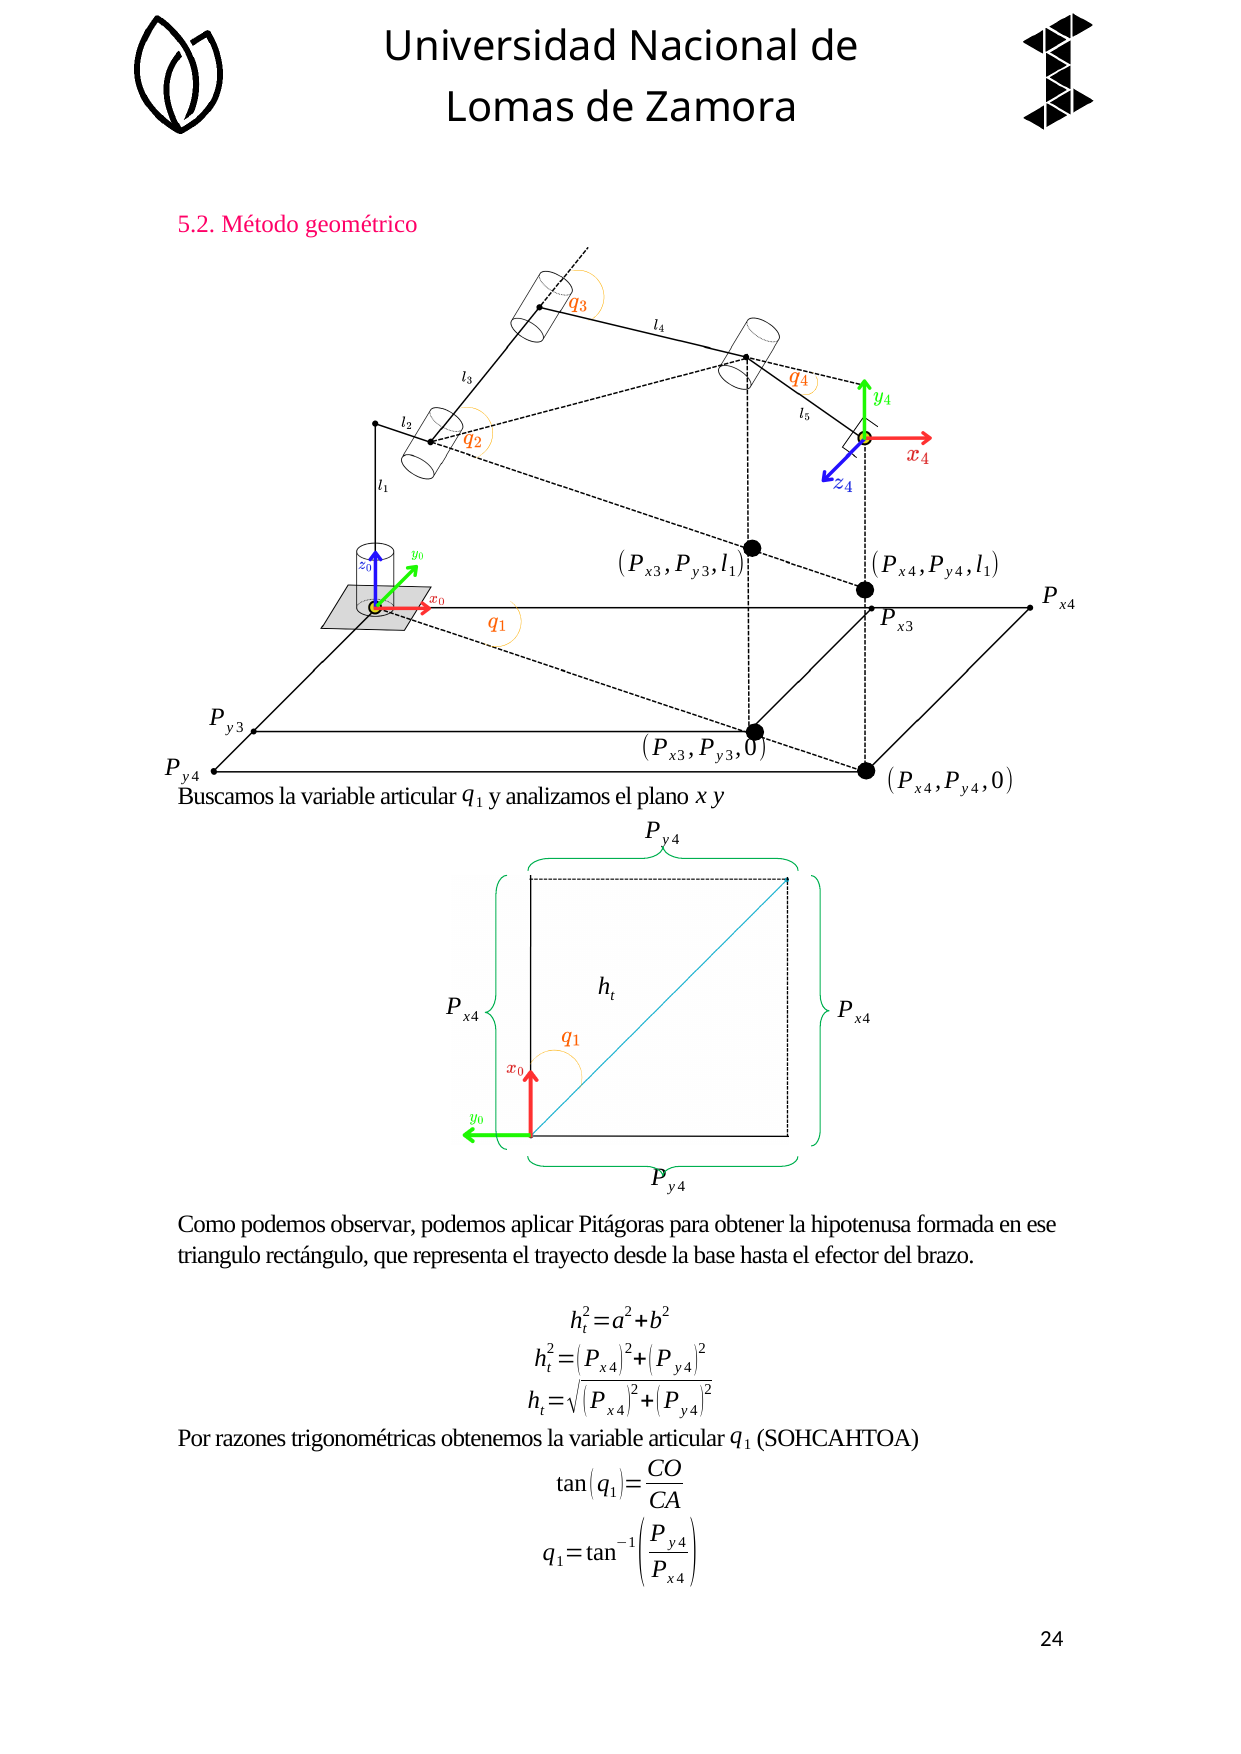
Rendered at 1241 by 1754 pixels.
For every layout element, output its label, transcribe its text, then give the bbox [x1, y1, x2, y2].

picture [489, 875, 789, 1145]
text 5.2. Método geométrico [177, 209, 1063, 238]
picture [1017, 3, 1102, 138]
picture [451, 875, 503, 1145]
text Buscamos la variable articular y analizamos el plano [177, 779, 1063, 811]
picture [131, 11, 225, 138]
text Como podemos observar, podemos aplicar Pitágoras para obtener la hipotenusa formada en ese triangulo rectángulo, que representa el trayecto desde la base hasta el efector del brazo. [177, 1209, 1063, 1269]
picture [452, 999, 458, 1006]
text Por razones trigonométricas obtenemos la variable articular (SOHCAHTOA) [177, 1421, 1063, 1453]
picture [203, 240, 1037, 778]
